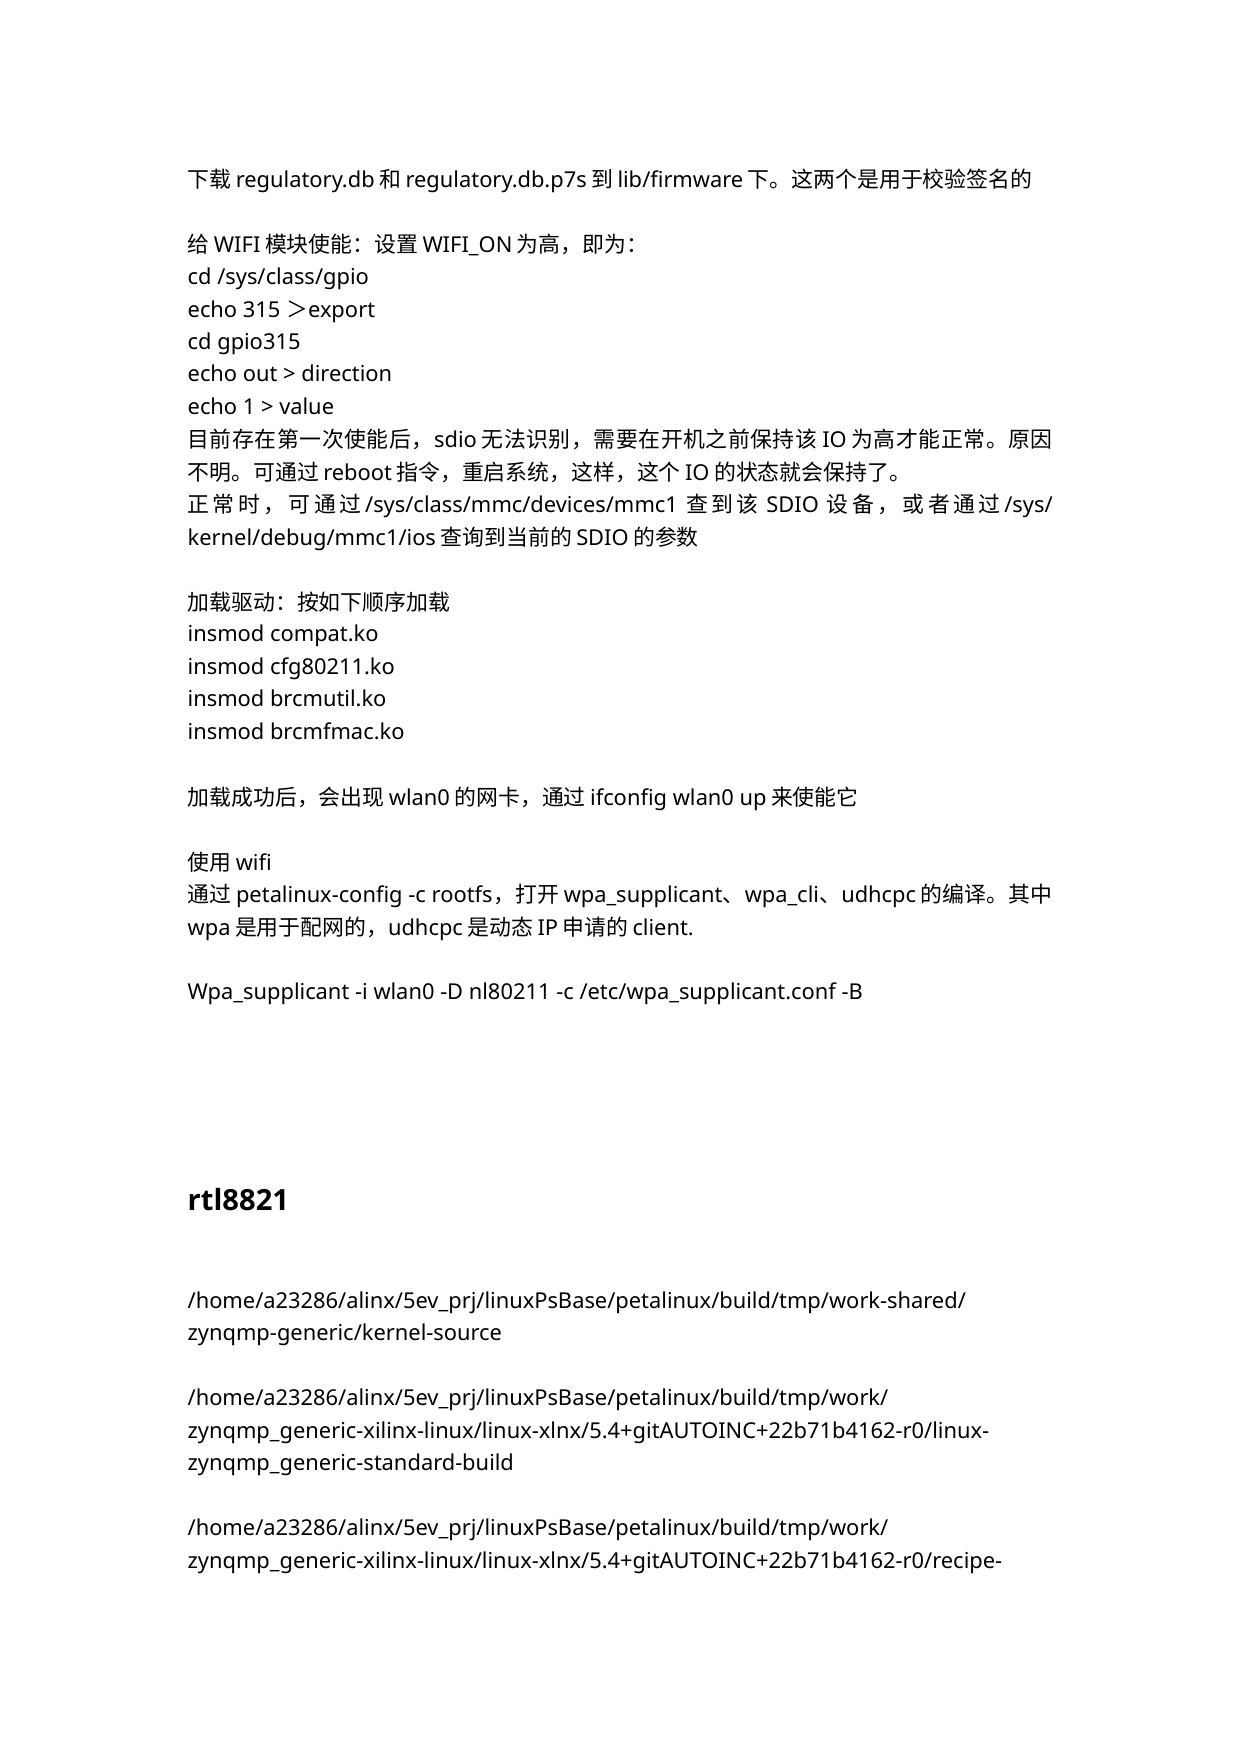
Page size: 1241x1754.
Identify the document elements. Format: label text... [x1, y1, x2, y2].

text echo 1 > value [187, 389, 1053, 422]
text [187, 1511, 1053, 1576]
text insmod cfg80211.ko [187, 649, 1053, 682]
text 下载regulatory.db和regulatory.db.p7s到lib/firmware下。这两个是用于校验签名的 [187, 162, 1053, 194]
text /home/a23286/alinx/5ev_prj/linuxPsBase/petalinux/build/tmp/work-shared/zynqmp-generic/kernel-source [187, 1283, 1053, 1348]
text cd gpio315 [187, 324, 1053, 357]
text insmod brcmfmac.ko [187, 714, 1053, 747]
text cd /sys/class/gpio [187, 259, 1053, 292]
text echo 315 ＞export [187, 292, 1053, 324]
text 加载成功后，会出现wlan0的网卡，通过ifconfig wlan0 up来使能它 [187, 779, 1053, 812]
subtitle rtl8821 [187, 1166, 1053, 1231]
text /home/a23286/alinx/5ev_prj/linuxPsBase/petalinux/build/tmp/work/zynqmp_generic-xilinx-linux/linux-xlnx/5.4+gitAUTOINC+22b71b4162-r0/linux-zynqmp_generic-standard-build [187, 1381, 1053, 1478]
text echo out > direction [187, 357, 1053, 389]
text 目前存在第一次使能后，sdio无法识别，需要在开机之前保持该IO为高才能正常。原因不明。可通过reboot指令，重启系统，这样，这个IO的状态就会保持了。 [187, 422, 1053, 487]
text 加载驱动：按如下顺序加载 [187, 584, 1053, 617]
text 给WIFI模块使能：设置WIFI_ON为高，即为： [187, 227, 1053, 259]
text insmod compat.ko [187, 617, 1053, 649]
text insmod brcmutil.ko [187, 682, 1053, 714]
text Wpa_supplicant -i wlan0 -D nl80211 -c /etc/wpa_supplicant.conf -B [187, 974, 1053, 1007]
text 使用wifi [187, 844, 1053, 877]
text 正常时，可通过/sys/class/mmc/devices/mmc1查到该SDIO设备，或者通过/sys/kernel/debug/mmc1/ios查询到当前的SDIO的参数 [187, 487, 1053, 552]
text 通过petalinux-config -c rootfs，打开wpa_supplicant、wpa_cli、udhcpc的编译。其中wpa是用于配网的，udhcpc是动态IP申请的client. [187, 877, 1053, 942]
